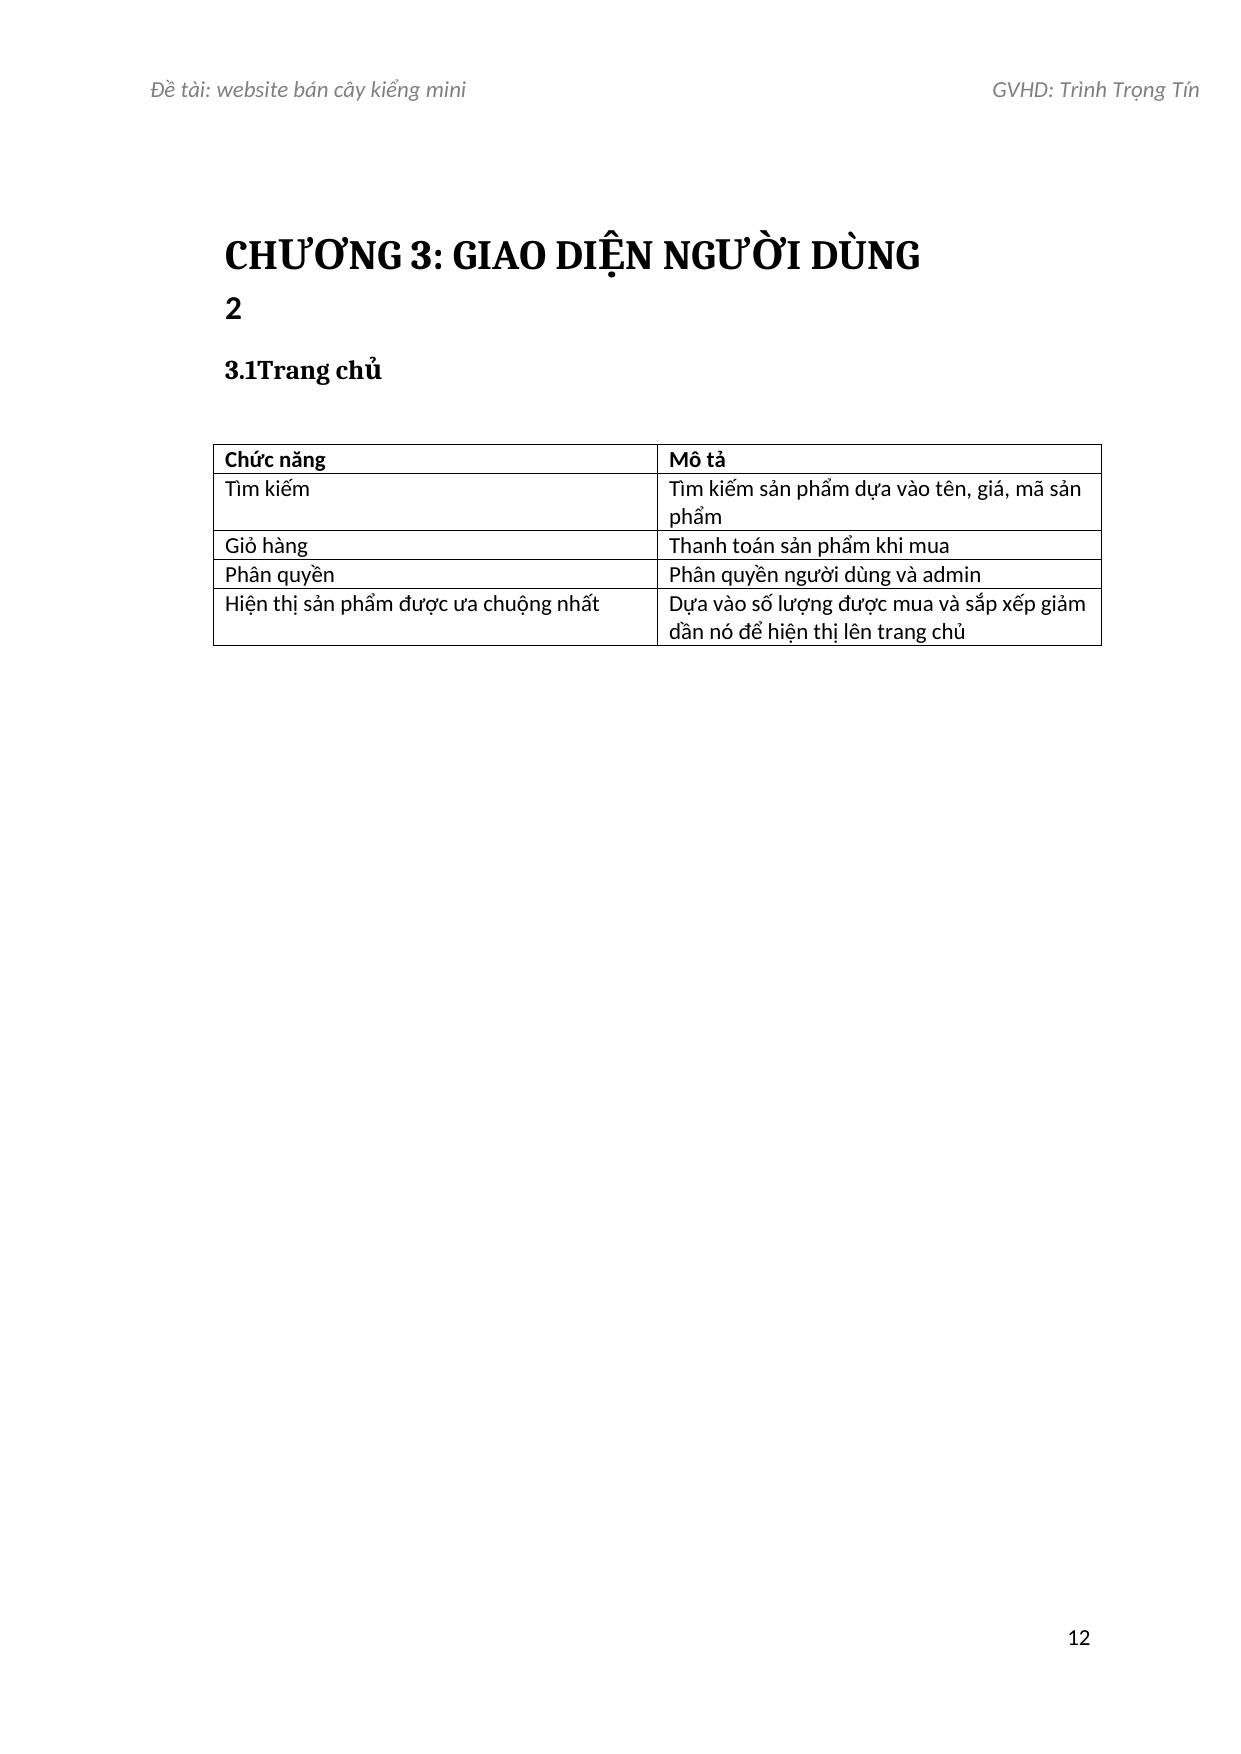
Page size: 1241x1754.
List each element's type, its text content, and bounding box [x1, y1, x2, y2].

table_cell Hiện thị sản phẩm được ưa chuộng nhất [214, 589, 657, 645]
table_cell Phân quyền người dùng và admin [658, 560, 1101, 588]
table_cell Tìm kiếm sản phẩm dựa vào tên, giá, mã sản phẩm [658, 474, 1101, 530]
table_cell Dựa vào số lượng được mua và sắp xếp giảm dần nó để hiện thị lên trang chủ [658, 589, 1101, 645]
table_cell Phân quyền [214, 560, 657, 588]
table_header Mô tả [658, 445, 1101, 473]
table_cell Thanh toán sản phẩm khi mua [658, 531, 1101, 559]
table_cell Tìm kiếm [214, 474, 657, 530]
table_header Chức năng [214, 445, 657, 473]
subtitle 3.1Trang chủ [225, 355, 1090, 386]
subtitle CHƯƠNG 3: GIAO DIỆN NGƯỜI DÙNG [225, 232, 1090, 280]
table_cell Giỏ hàng [214, 531, 657, 559]
